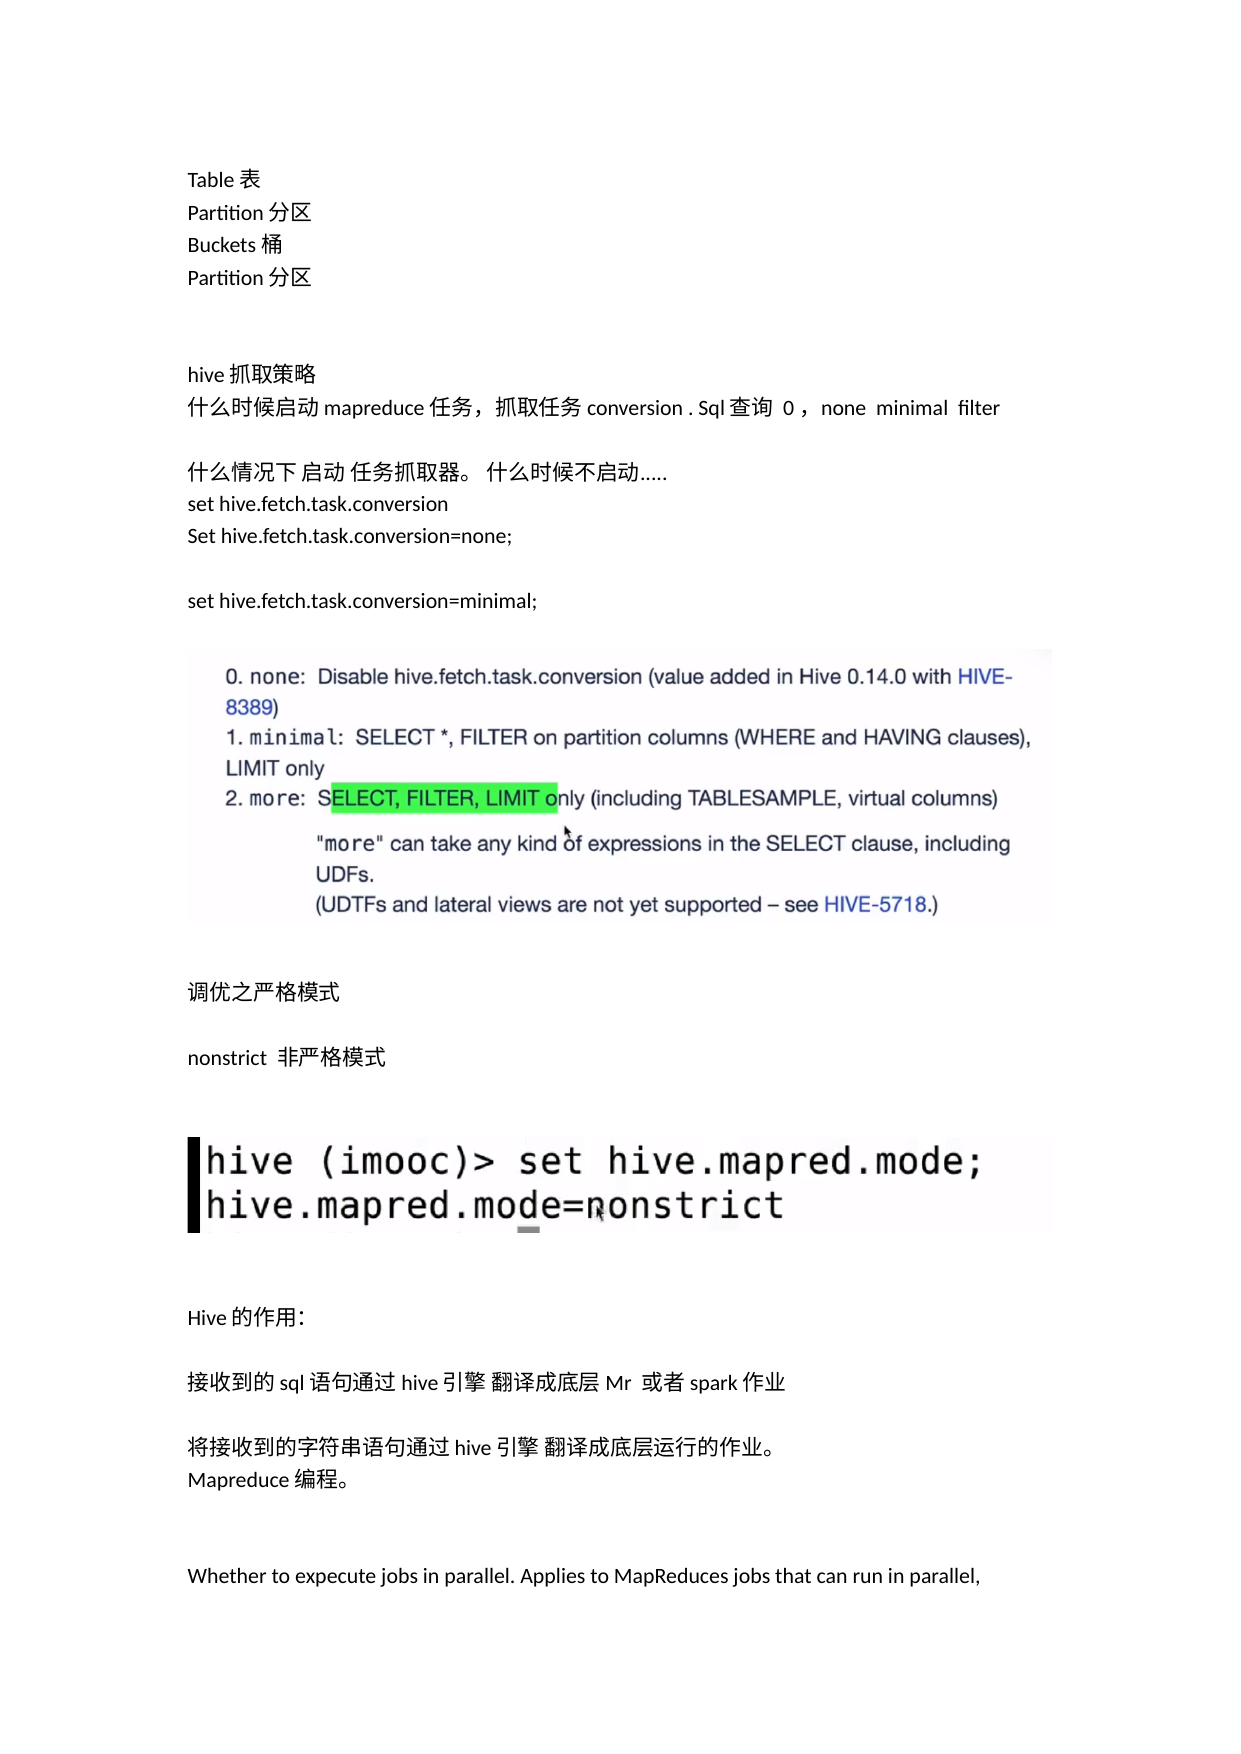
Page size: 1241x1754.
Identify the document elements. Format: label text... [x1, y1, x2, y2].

text Partition分区 [187, 259, 1053, 292]
text Hive的作用： [187, 1299, 1053, 1332]
text hive抓取策略 [187, 357, 1053, 389]
text nonstrict 非严格模式 [187, 1039, 1053, 1072]
text Set hive.fetch.task.conversion=none; [187, 519, 1053, 552]
text set hive.fetch.task.conversion=minimal; [187, 584, 1053, 617]
text Buckets 桶 [187, 227, 1053, 259]
picture [187, 1137, 1053, 1233]
text 将接收到的字符串语句通过hive引擎 翻译成底层运行的作业。 [187, 1429, 1053, 1462]
text 什么情况下 启动 任务抓取器。 什么时候不启动..... [187, 454, 1053, 487]
text 什么时候启动 mapreduce 任务，抓取任务conversion . Sql查询 0 ，none minimal filter [187, 389, 1053, 422]
text Whether to expecute jobs in parallel. Applies to MapReduces jobs that can run in parallel, [187, 1559, 1053, 1592]
text Mapreduce 编程。 [187, 1462, 1053, 1494]
text 接收到的sql语句通过 hive引擎 翻译成底层Mr 或者spark作业 [187, 1364, 1053, 1397]
text Partition 分区 [187, 194, 1053, 227]
text 调优之严格模式 [187, 974, 1053, 1007]
text Table 表 [187, 162, 1053, 194]
picture [187, 649, 1053, 923]
text set hive.fetch.task.conversion [187, 487, 1053, 519]
